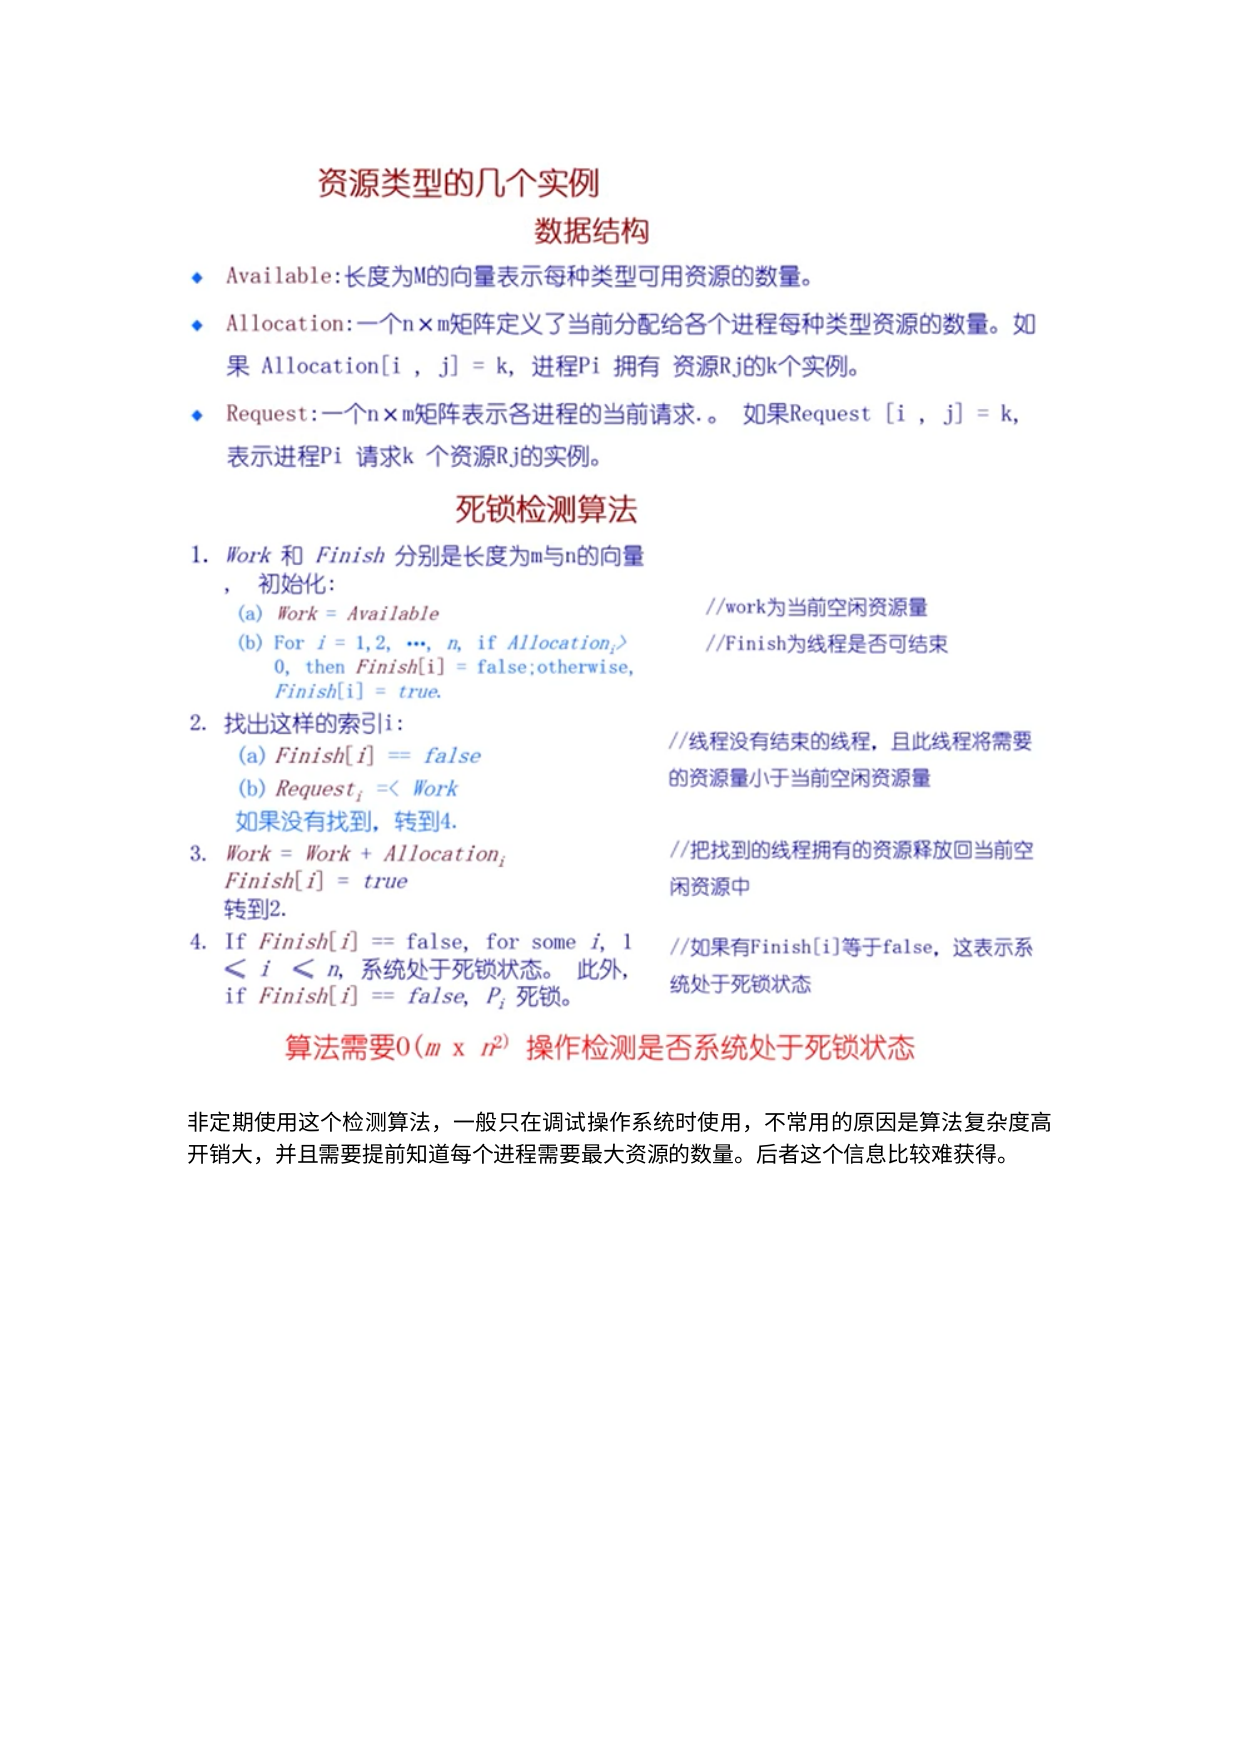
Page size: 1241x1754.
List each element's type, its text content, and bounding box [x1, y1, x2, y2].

picture [187, 487, 1052, 1074]
text 非定期使用这个检测算法，一般只在调试操作系统时使用，不常用的原因是算法复杂度高，开销大，并且需要提前知道每个进程需要最大资源的数量。后者这个信息比较难获得。 [187, 1104, 1053, 1169]
picture [187, 162, 1043, 477]
